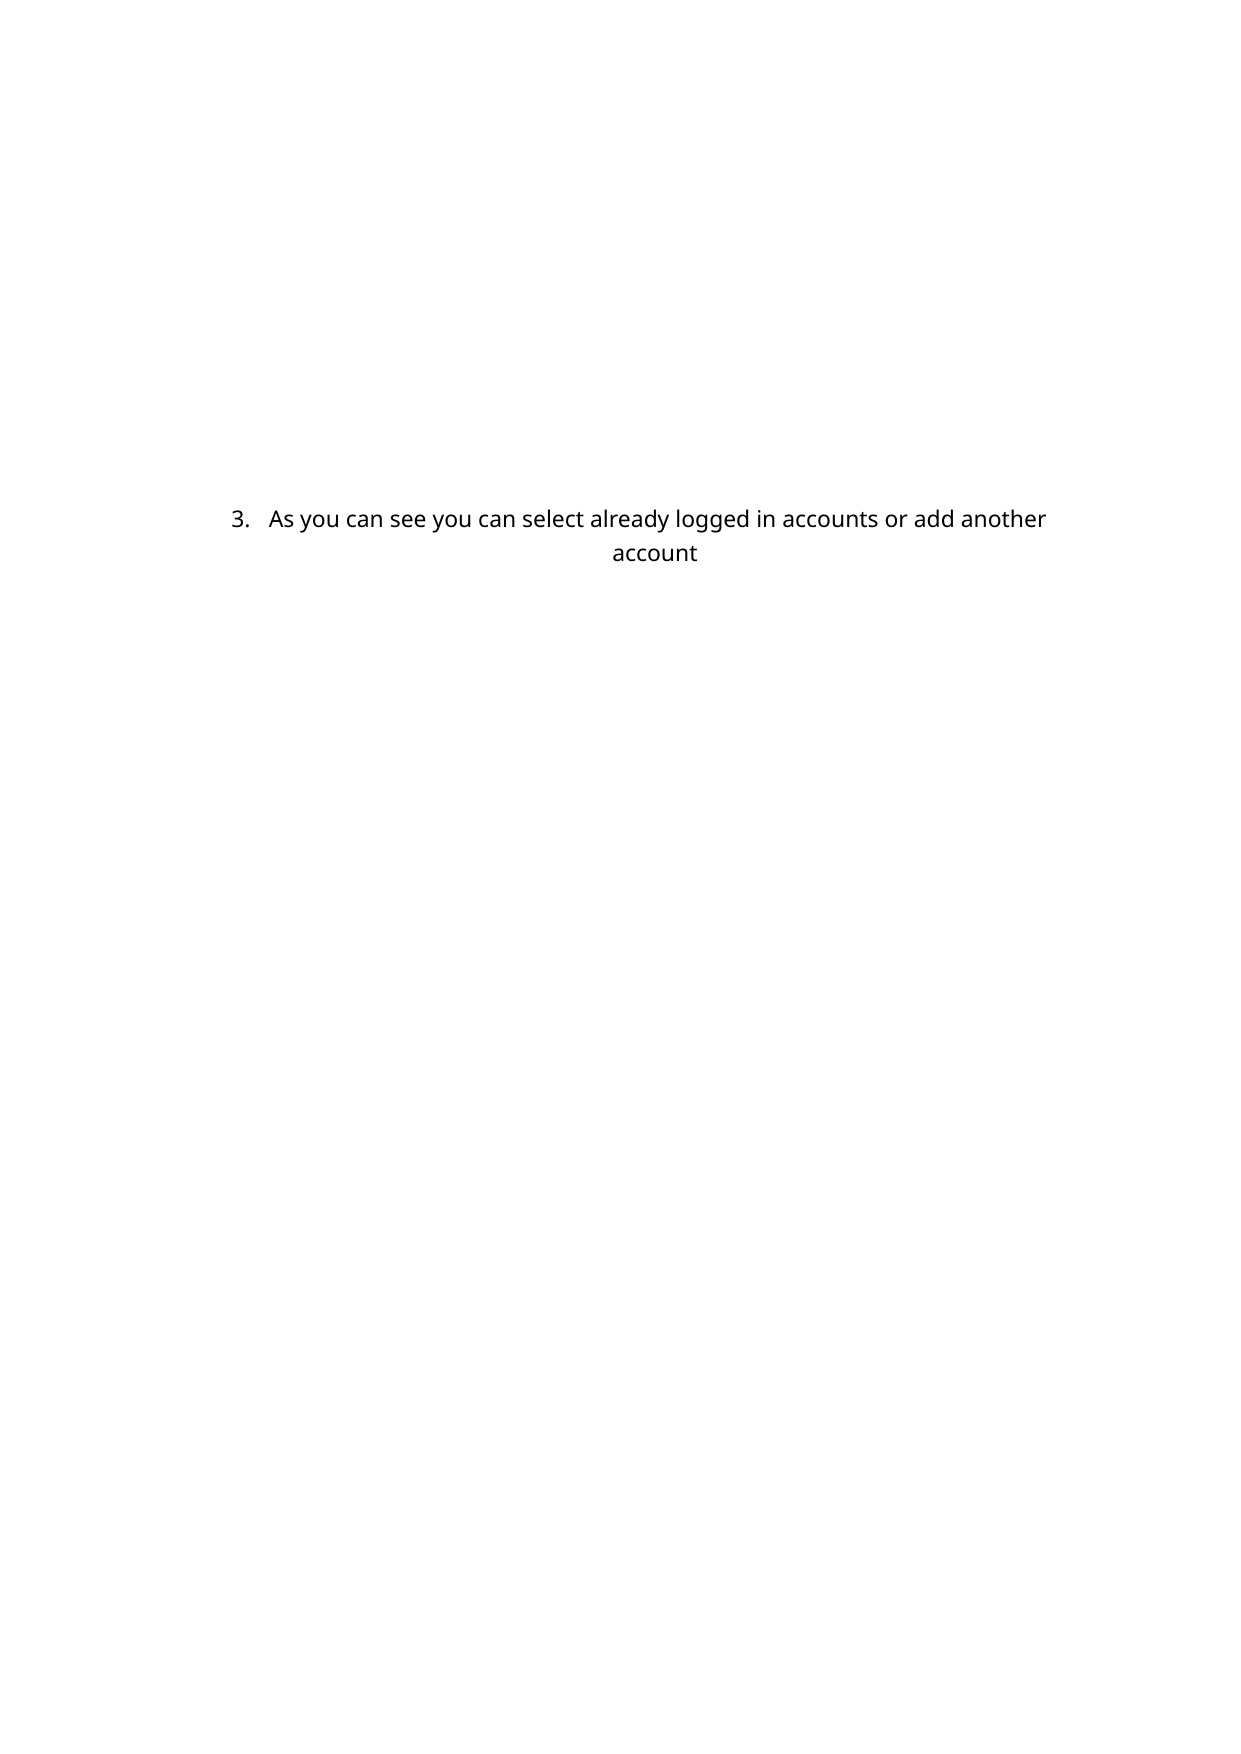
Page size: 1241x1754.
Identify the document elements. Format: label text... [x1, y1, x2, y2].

list As you can see you can select already logged in accounts or add another account [187, 503, 1090, 620]
